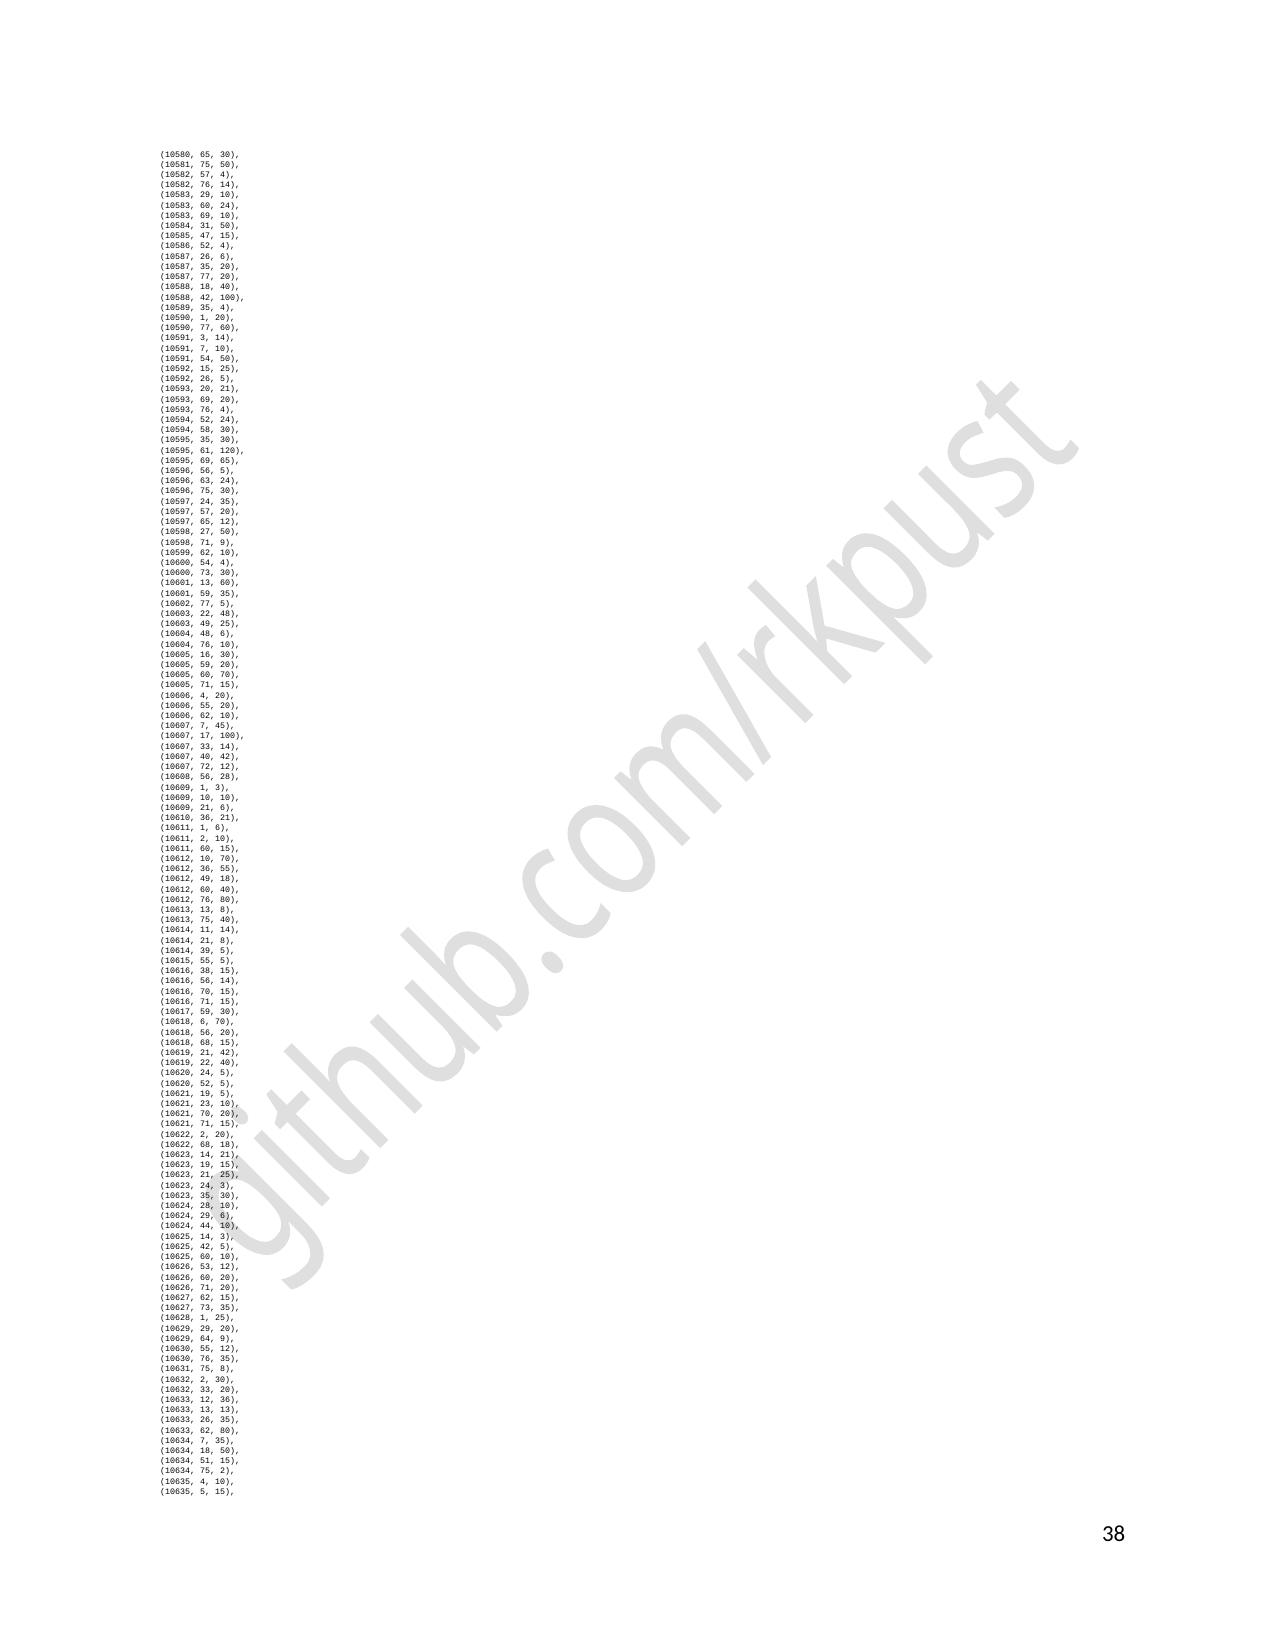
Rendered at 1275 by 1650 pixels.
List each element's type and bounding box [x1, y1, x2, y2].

text [150, 150, 1125, 1497]
